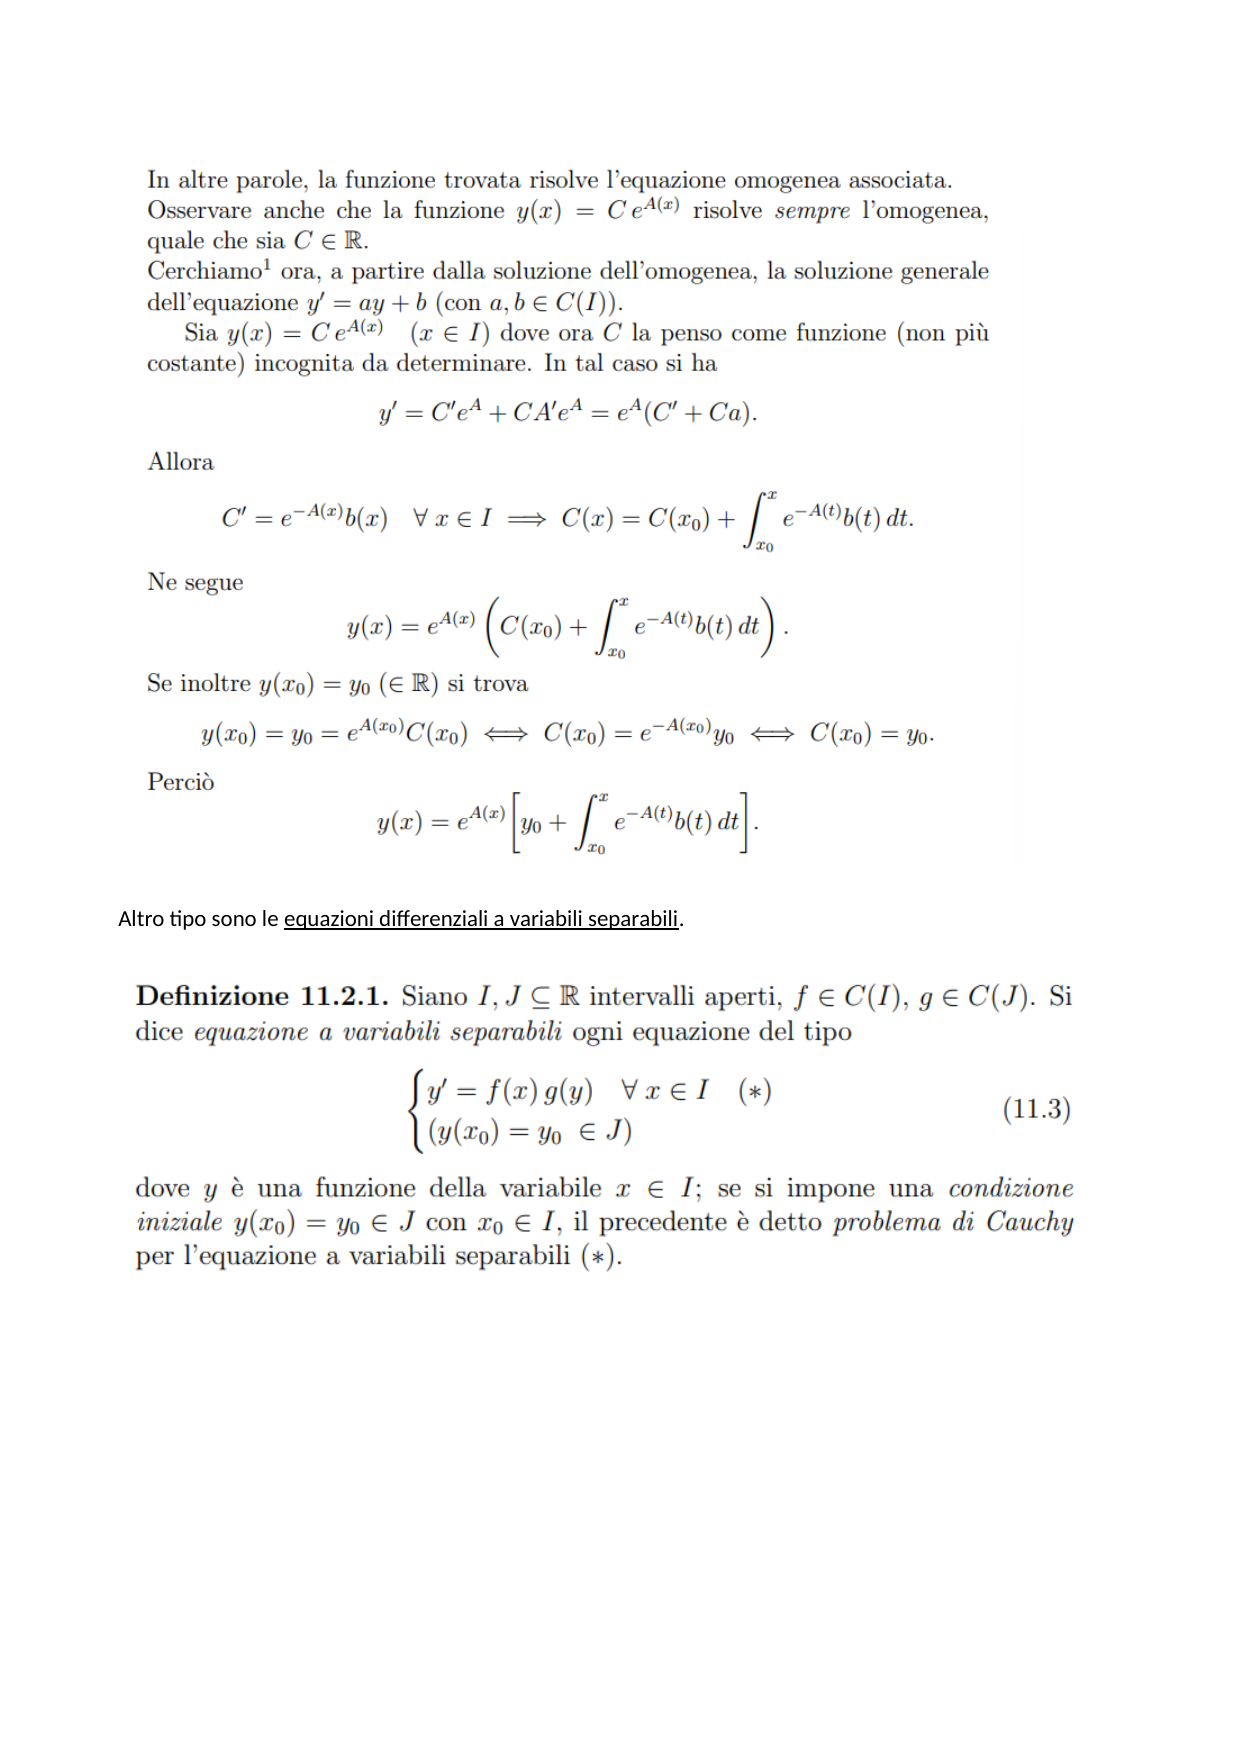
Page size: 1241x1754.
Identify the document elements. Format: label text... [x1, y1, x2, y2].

picture [118, 960, 1107, 1283]
text Altro tipo sono le equazioni differenziali a variabili separabili. [118, 904, 1122, 932]
picture [118, 154, 1024, 863]
